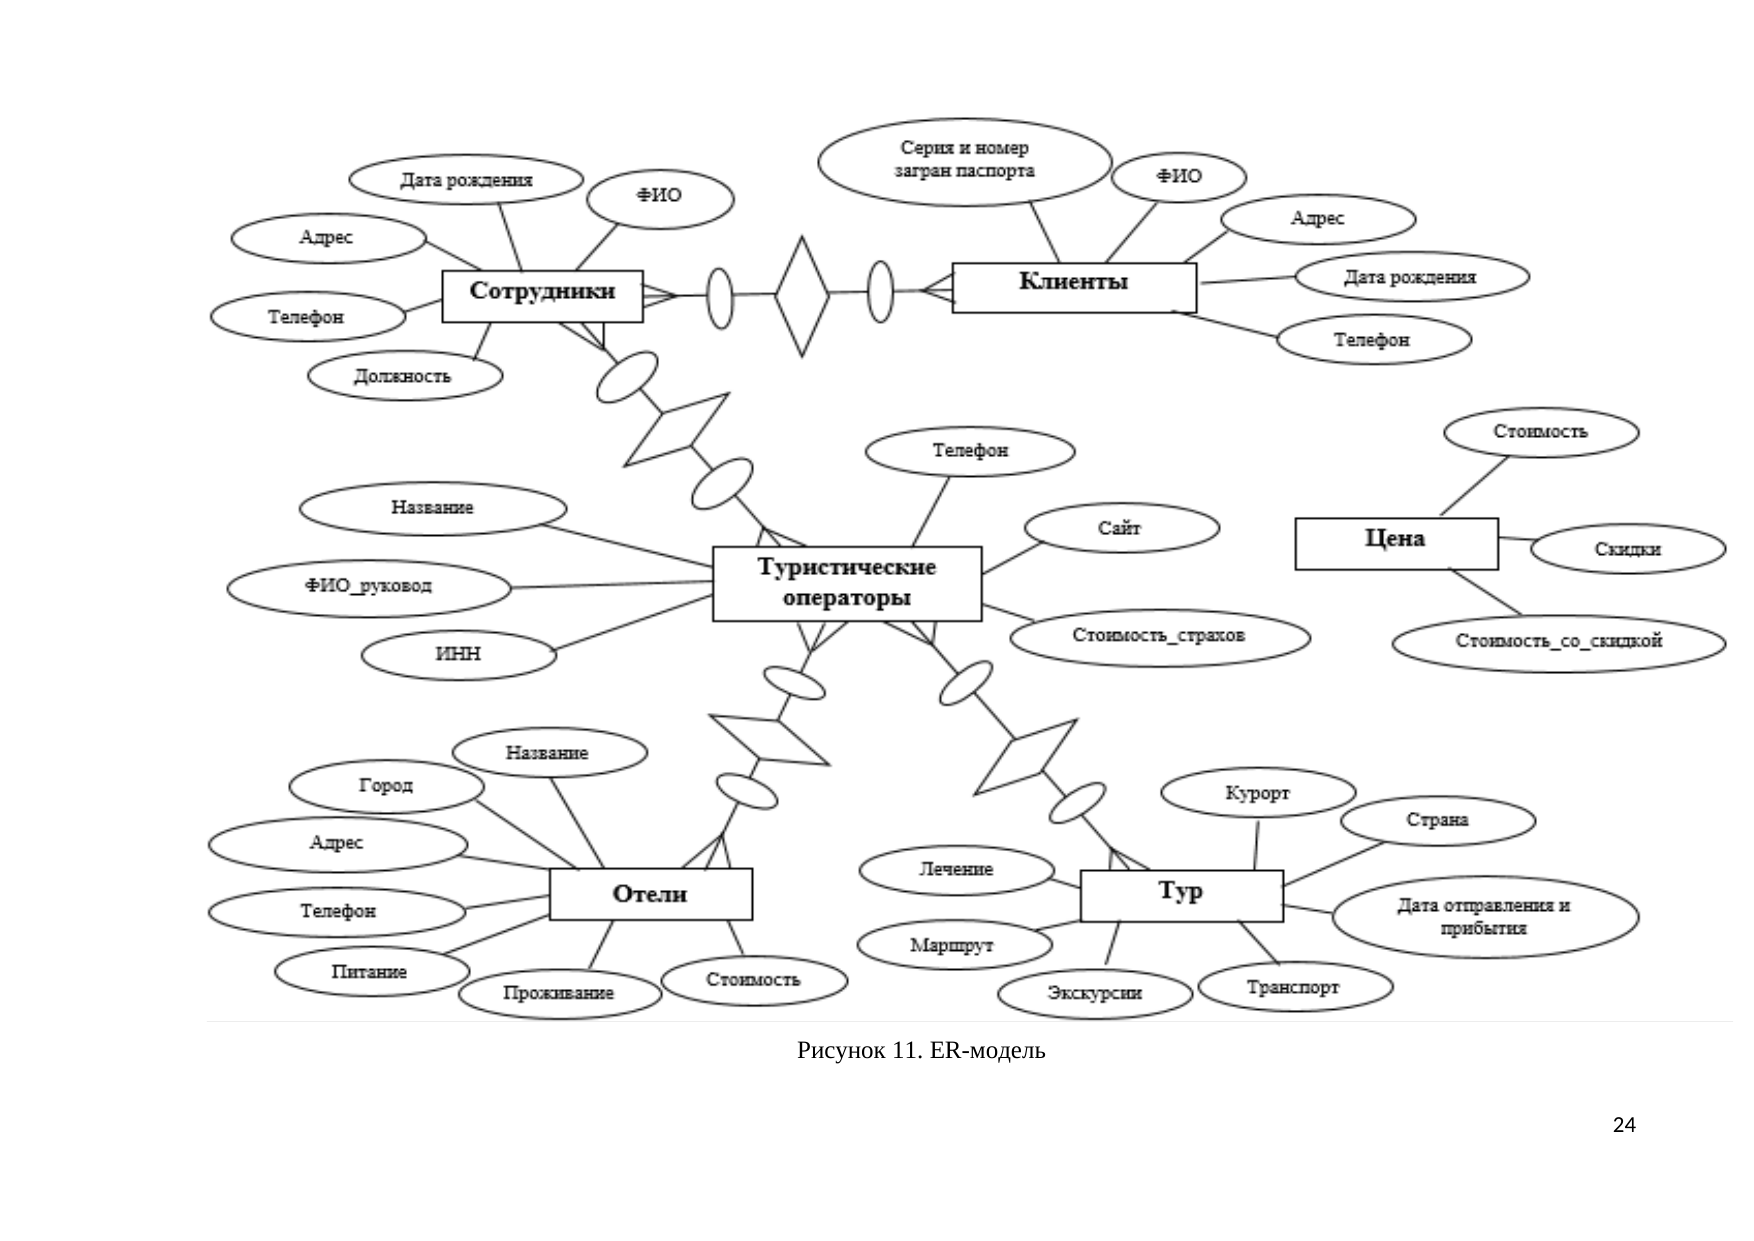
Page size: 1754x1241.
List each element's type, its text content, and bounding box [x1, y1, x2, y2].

picture [206, 100, 1734, 1022]
text Рисунок 11. ER-модель [118, 1035, 1636, 1064]
